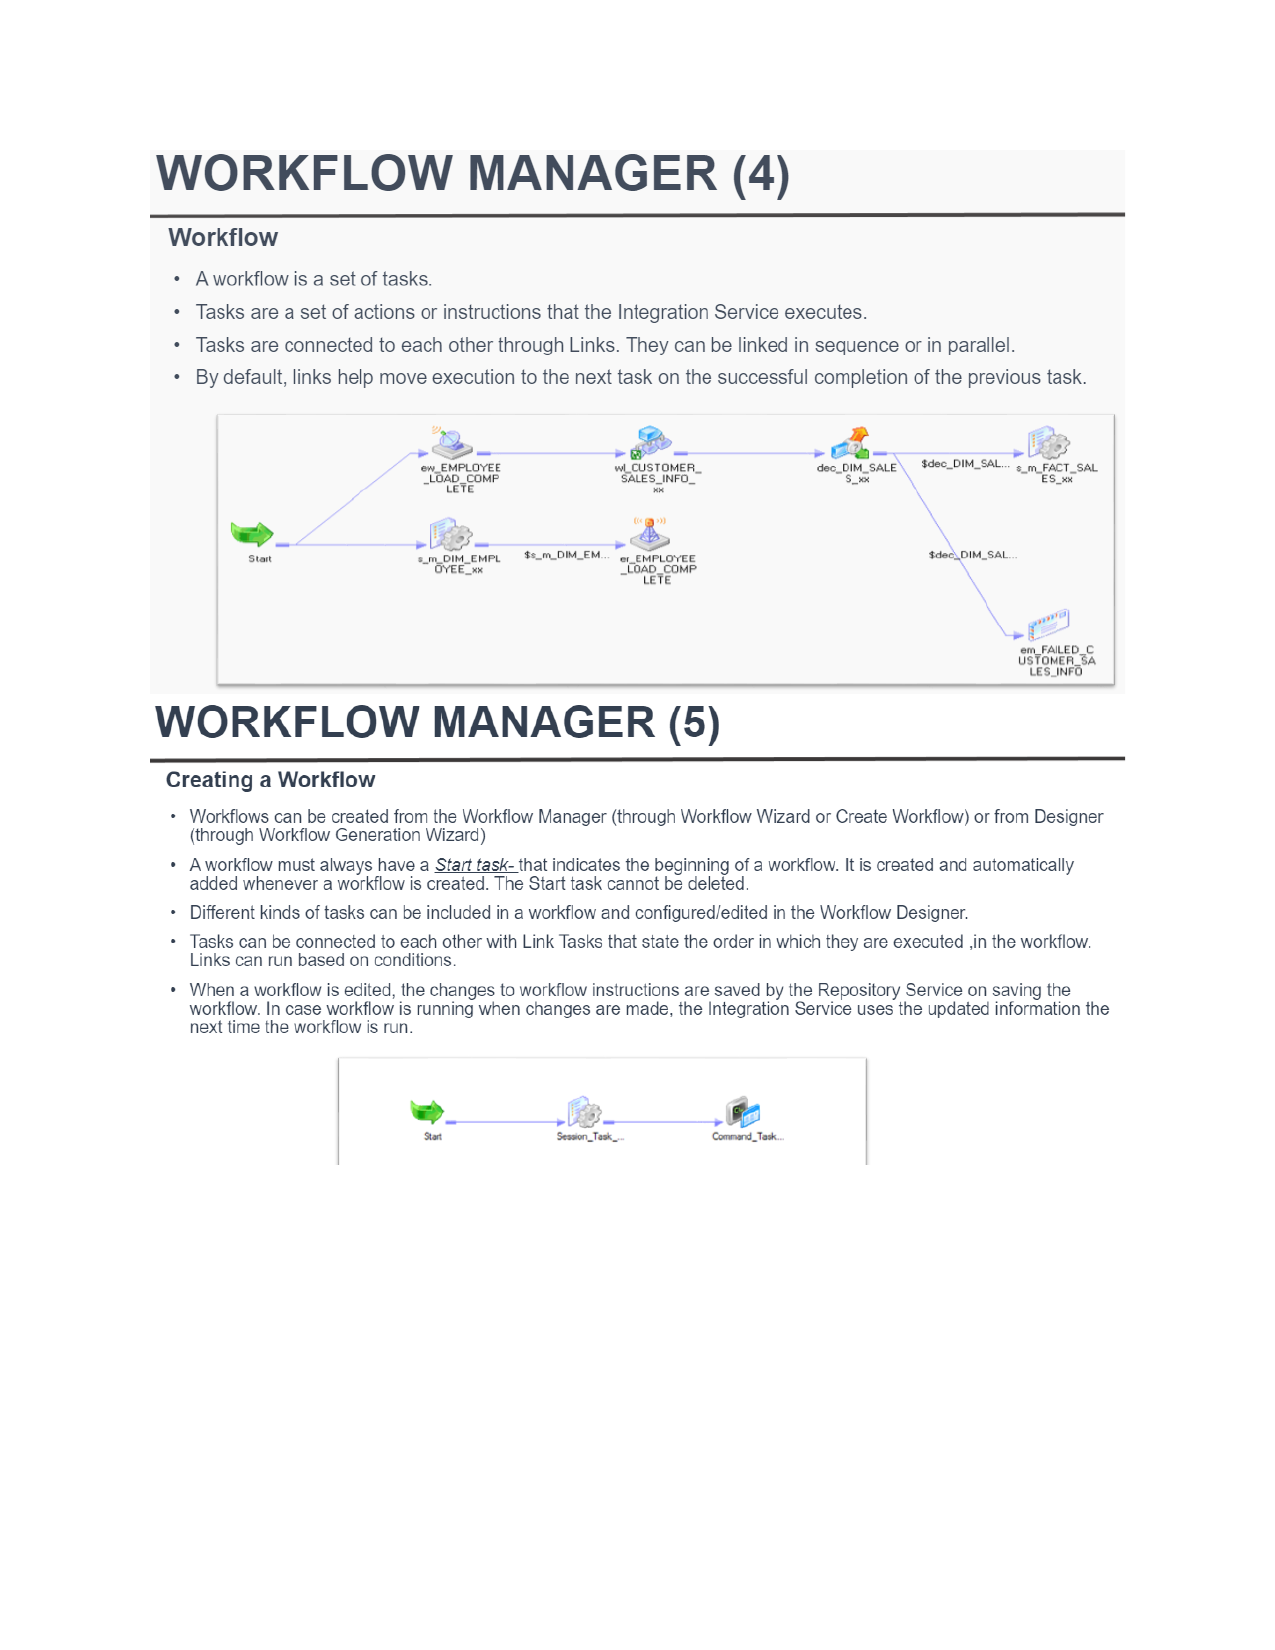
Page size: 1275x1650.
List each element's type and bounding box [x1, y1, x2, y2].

picture [150, 697, 1125, 1165]
picture [150, 150, 1125, 694]
